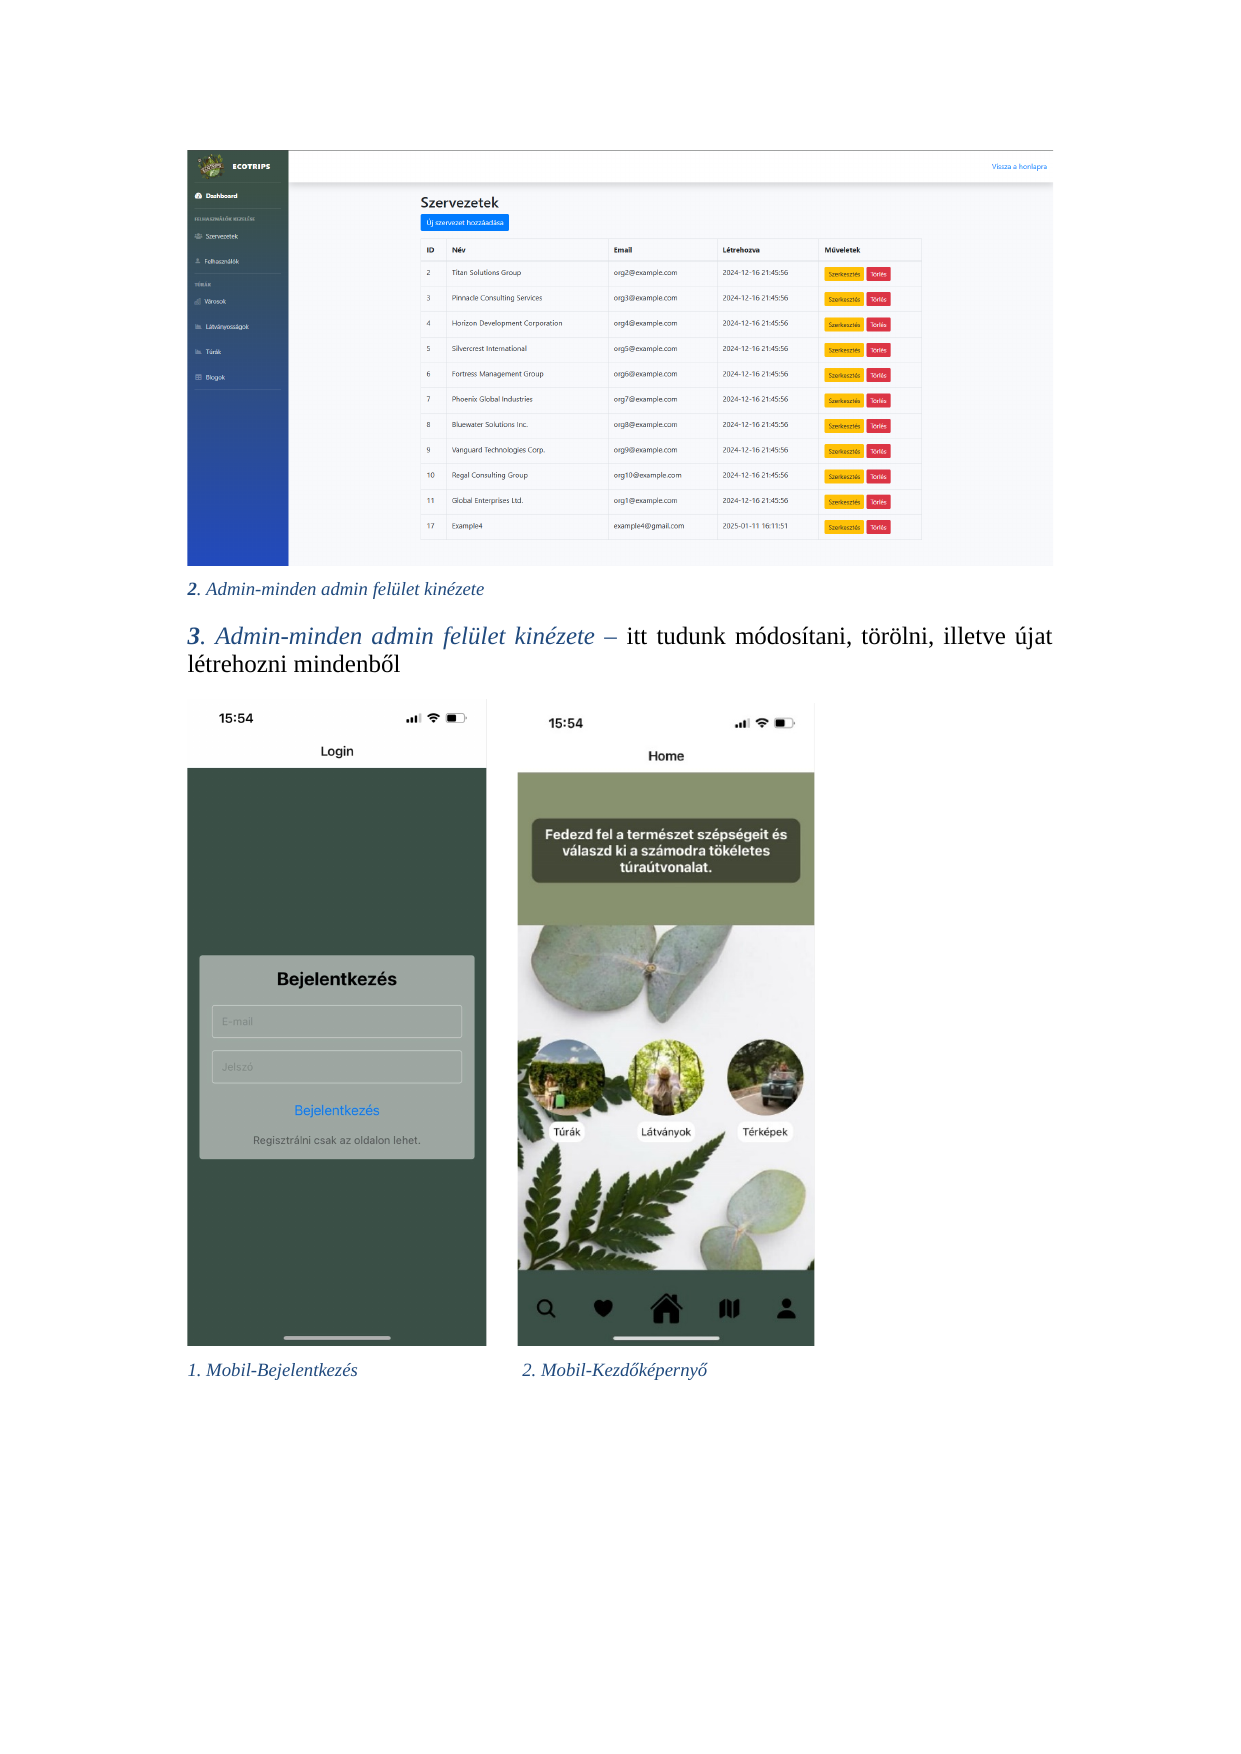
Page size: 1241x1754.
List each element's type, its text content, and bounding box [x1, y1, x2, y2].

text 1. Mobil-Bejelentkezés 2. Mobil-Kezdőképernyő [187, 1358, 1053, 1380]
text 2. Admin-minden admin felület kinézete [187, 578, 1053, 600]
picture [187, 699, 487, 1346]
picture [517, 703, 815, 1346]
picture [187, 150, 1054, 566]
